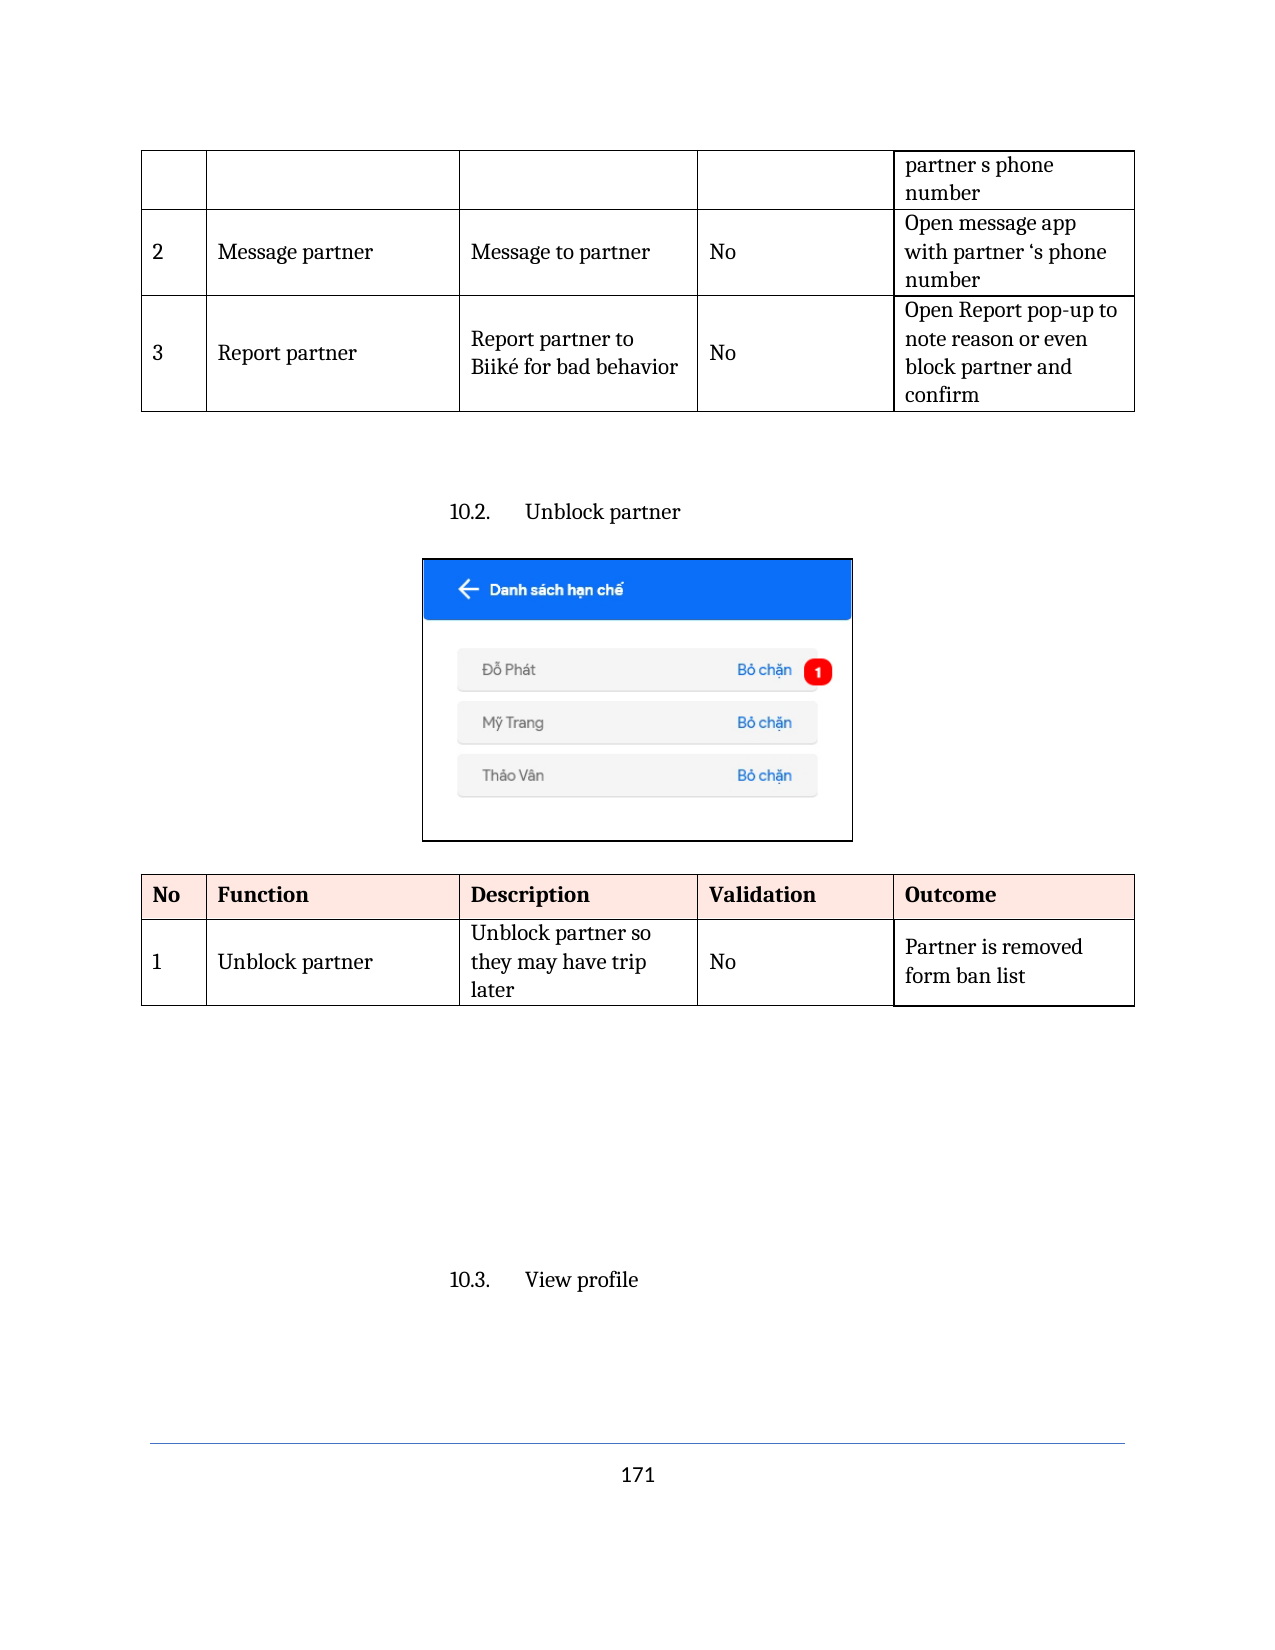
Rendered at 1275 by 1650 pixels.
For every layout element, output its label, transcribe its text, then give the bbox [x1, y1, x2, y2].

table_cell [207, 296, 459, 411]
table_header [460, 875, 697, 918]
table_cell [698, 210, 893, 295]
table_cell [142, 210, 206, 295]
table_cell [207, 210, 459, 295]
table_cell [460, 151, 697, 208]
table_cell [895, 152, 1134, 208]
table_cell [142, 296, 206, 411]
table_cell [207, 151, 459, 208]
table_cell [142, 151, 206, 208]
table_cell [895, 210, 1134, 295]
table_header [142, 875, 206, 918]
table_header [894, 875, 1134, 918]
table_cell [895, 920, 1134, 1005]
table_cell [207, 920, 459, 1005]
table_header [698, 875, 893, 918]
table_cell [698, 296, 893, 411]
list Unblock partner [450, 499, 1125, 525]
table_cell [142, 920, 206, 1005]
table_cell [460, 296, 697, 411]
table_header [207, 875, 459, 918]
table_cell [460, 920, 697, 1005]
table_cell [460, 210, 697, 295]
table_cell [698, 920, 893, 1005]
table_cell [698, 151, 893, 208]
list View profile [450, 1266, 1125, 1293]
picture [423, 560, 852, 840]
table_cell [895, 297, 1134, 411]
